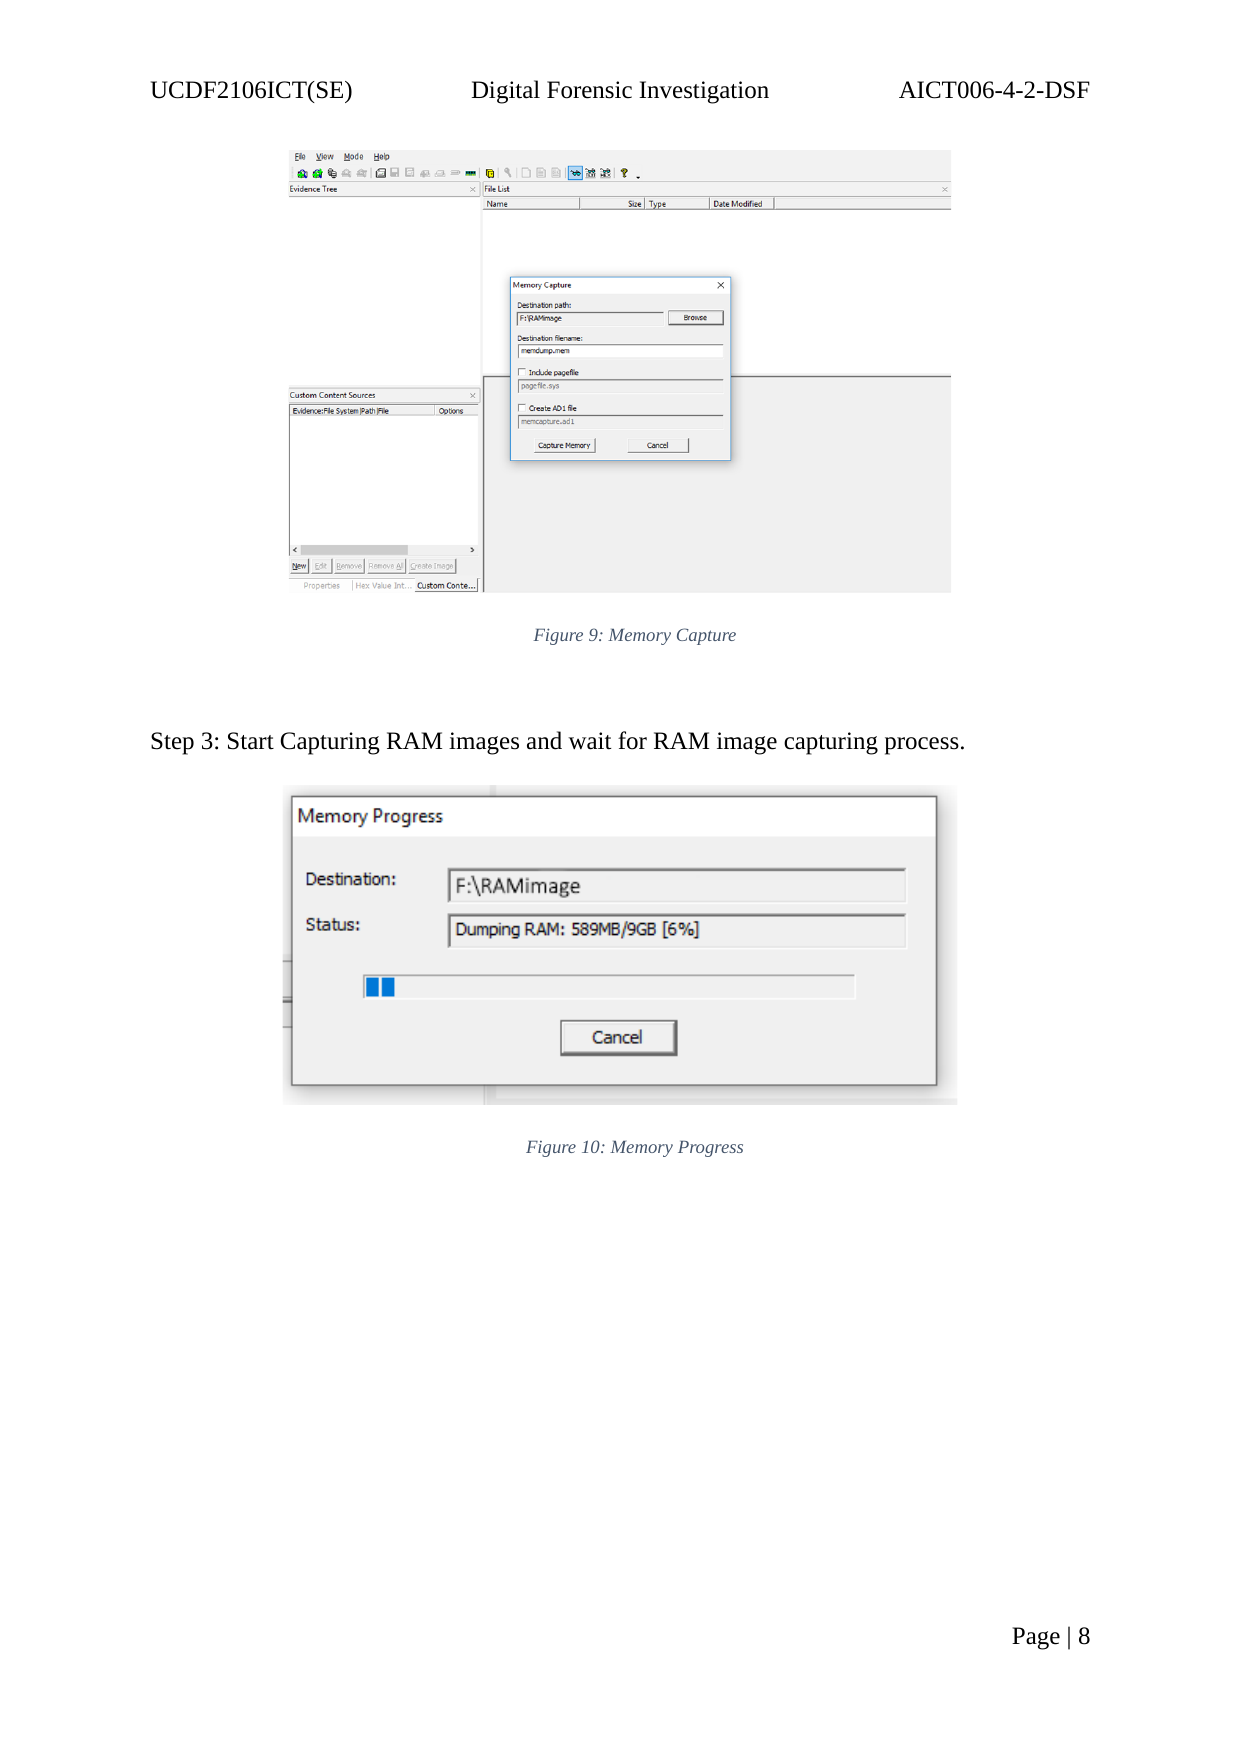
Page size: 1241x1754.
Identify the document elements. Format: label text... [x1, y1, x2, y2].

picture [288, 150, 952, 593]
picture [282, 785, 958, 1105]
text Figure 9: Memory Capture [150, 624, 1090, 645]
text Figure 10: Memory Progress [150, 1136, 1090, 1157]
text Step 3: Start Capturing RAM images and wait for RAM image capturing process. [150, 726, 1090, 755]
